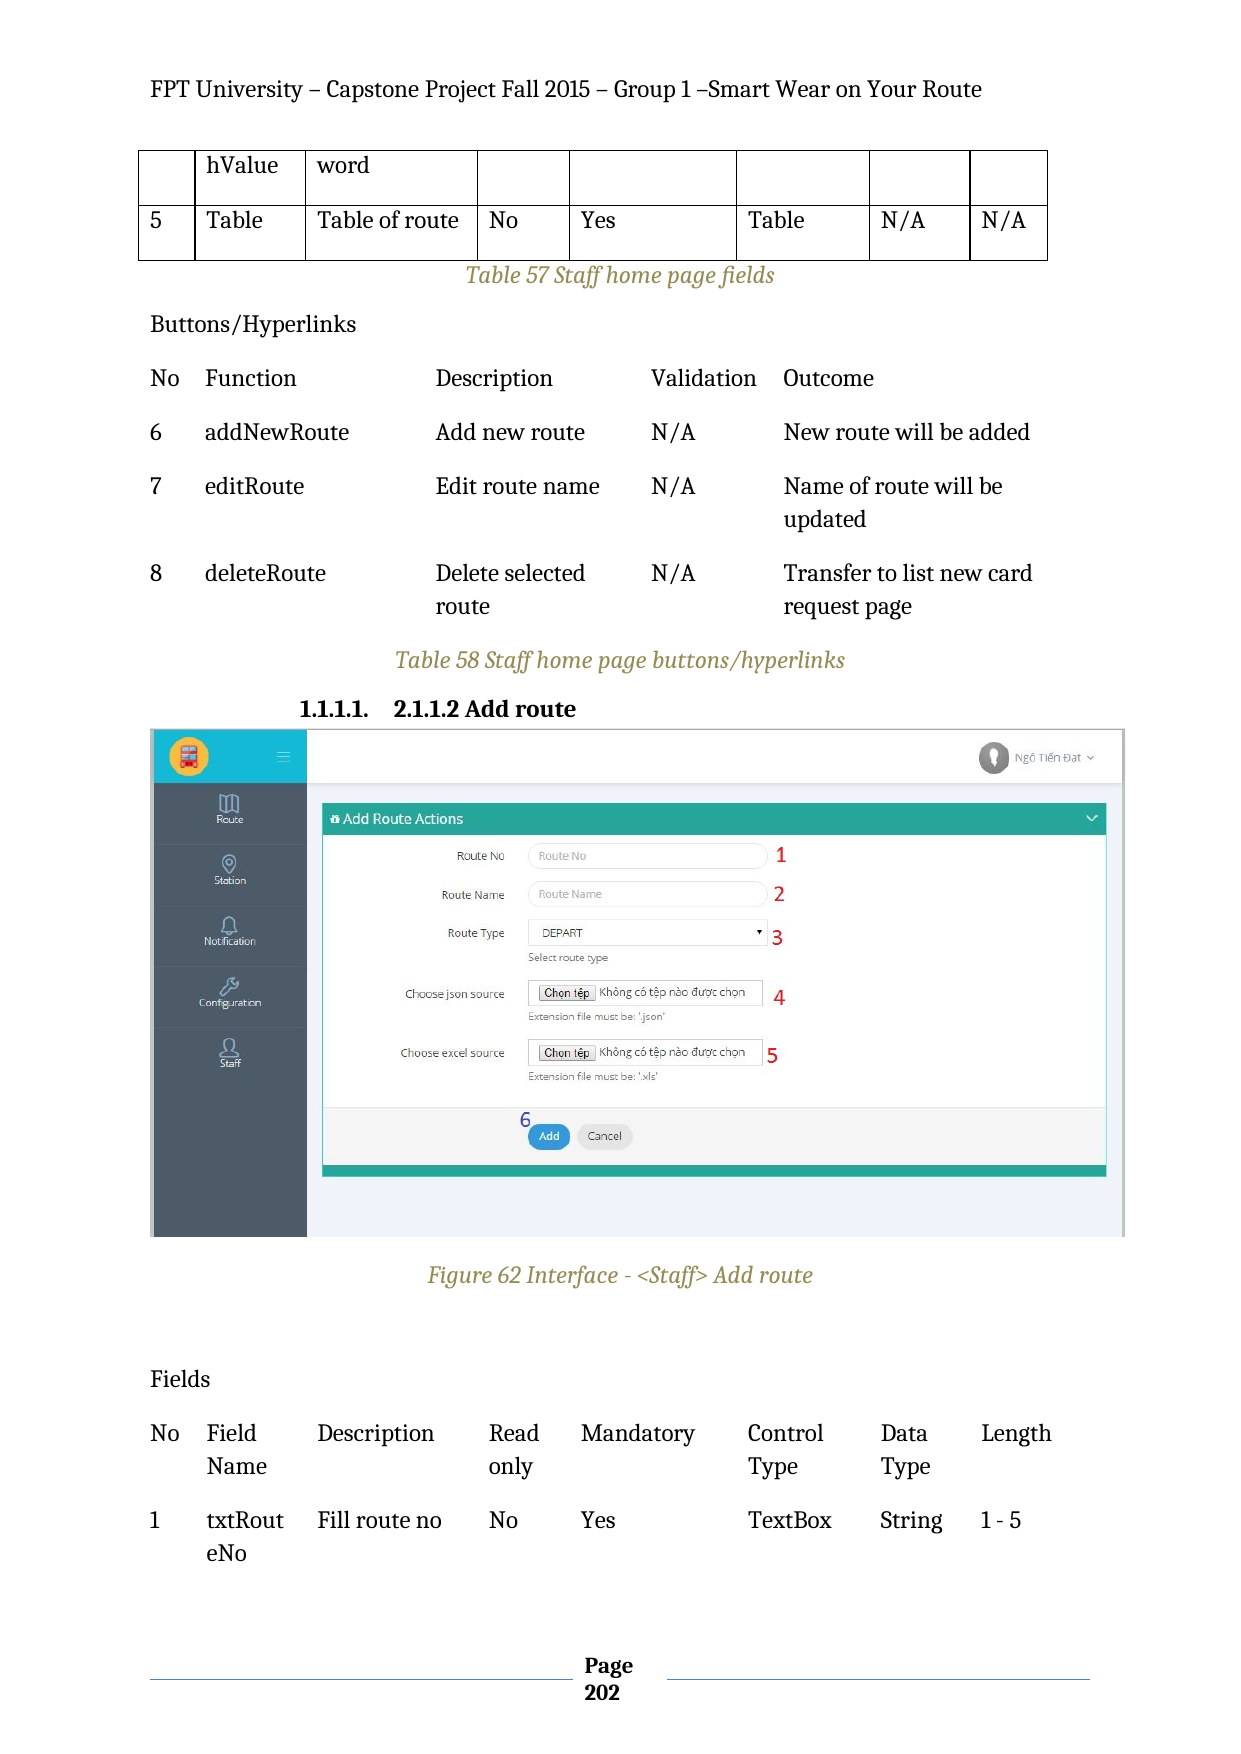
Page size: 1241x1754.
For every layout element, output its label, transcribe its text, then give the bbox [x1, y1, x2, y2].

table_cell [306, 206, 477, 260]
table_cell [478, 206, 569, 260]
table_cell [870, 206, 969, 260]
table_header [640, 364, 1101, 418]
text Table Staff home page fields [150, 261, 1090, 289]
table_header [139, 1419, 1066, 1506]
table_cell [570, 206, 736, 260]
text Figure Interface - <Staff> Add route [150, 1261, 1090, 1290]
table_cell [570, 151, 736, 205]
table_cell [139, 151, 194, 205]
text Buttons/Hyperlinks [150, 310, 1090, 339]
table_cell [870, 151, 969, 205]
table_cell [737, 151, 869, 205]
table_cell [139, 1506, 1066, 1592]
subtitle 2.1.1.2 Add route [300, 695, 1090, 724]
text Table Staff home page buttons/hyperlinks [150, 646, 1090, 674]
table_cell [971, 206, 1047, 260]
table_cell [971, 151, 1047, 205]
text Fields [150, 1365, 1090, 1393]
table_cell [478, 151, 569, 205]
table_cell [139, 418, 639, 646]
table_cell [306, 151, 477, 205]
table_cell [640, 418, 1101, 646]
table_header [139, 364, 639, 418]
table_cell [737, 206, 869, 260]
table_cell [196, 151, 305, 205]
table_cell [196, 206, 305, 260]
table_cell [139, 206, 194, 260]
picture [150, 728, 1125, 1237]
